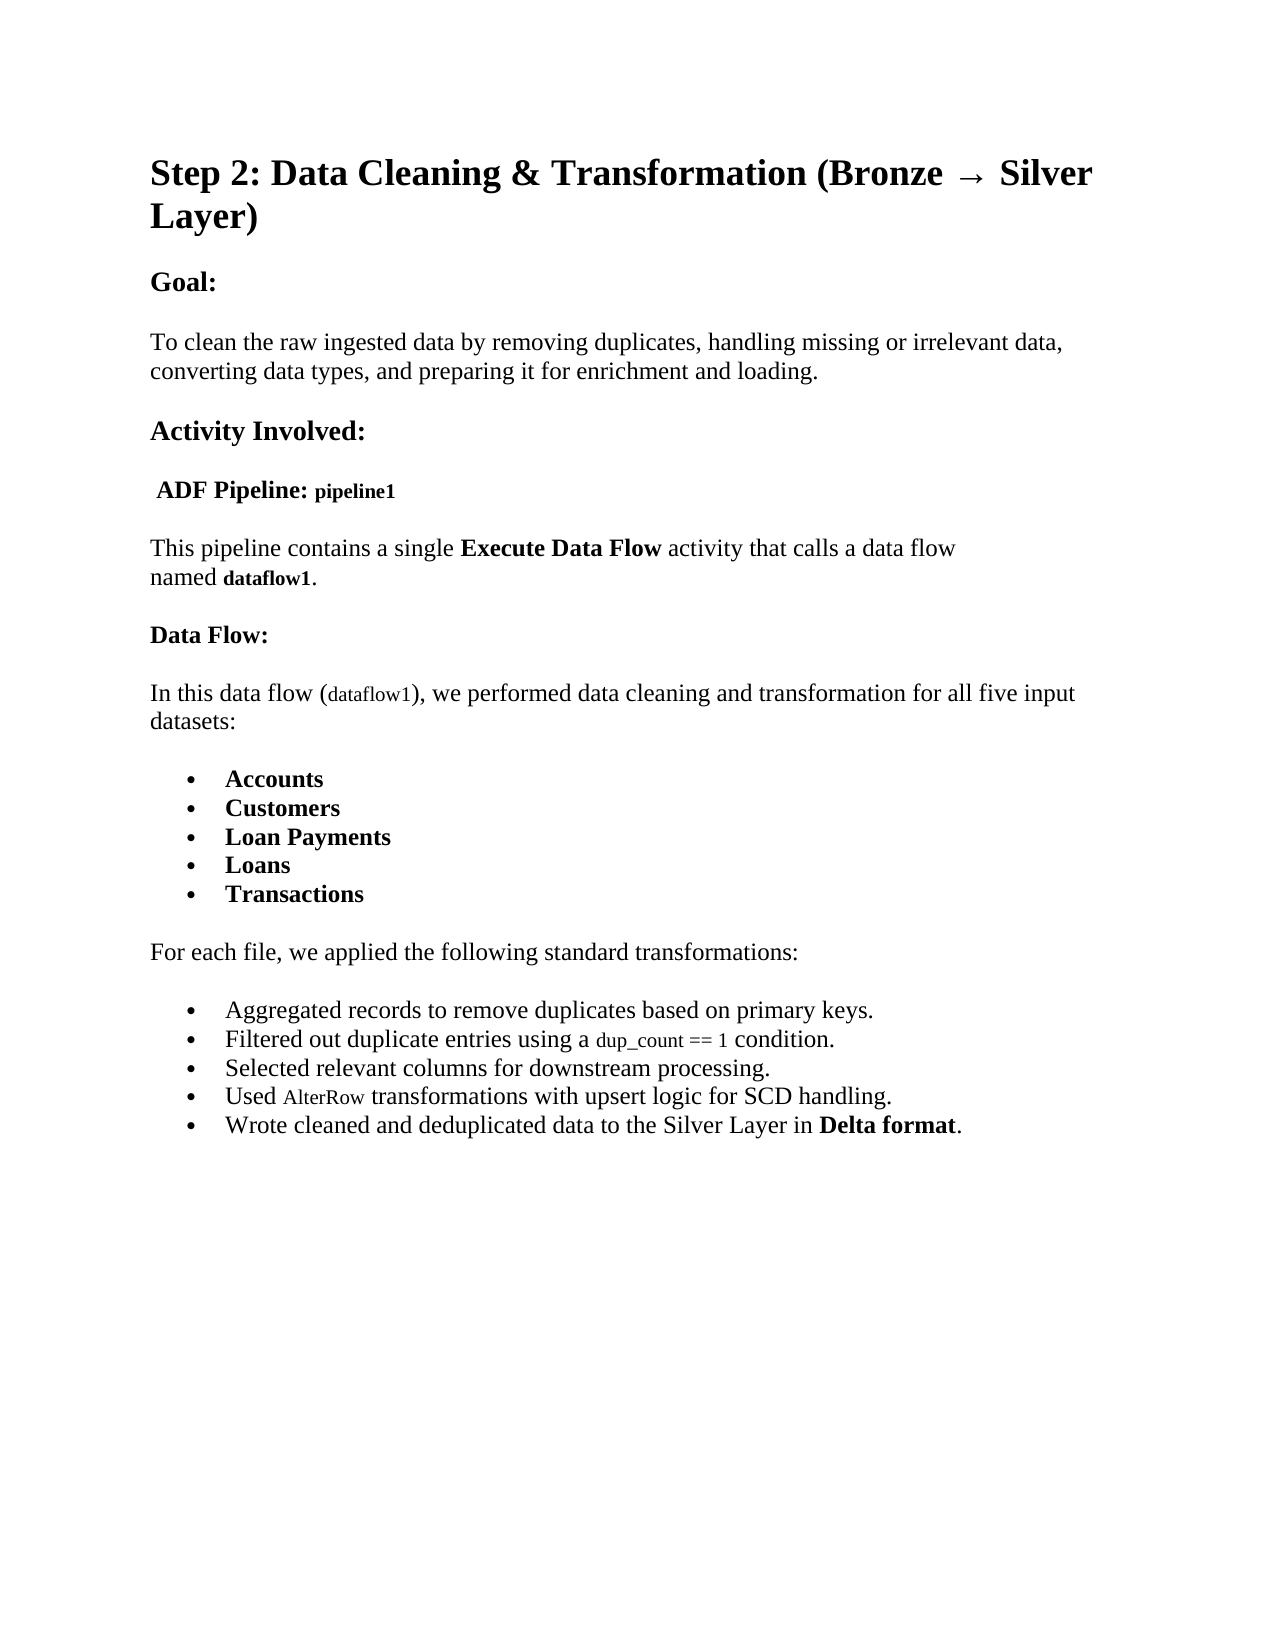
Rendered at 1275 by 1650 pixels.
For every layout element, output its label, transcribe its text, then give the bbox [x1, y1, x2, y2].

text ADF Pipeline: pipeline1 [150, 475, 1125, 504]
text For each file, we applied the following standard transformations: [150, 937, 1125, 966]
text Data Flow: [150, 620, 1125, 648]
list Used AlterRow transformations with upsert logic for SCD handling. [187, 1081, 1125, 1110]
text Activity Involved: [150, 414, 1125, 446]
text Step 2: Data Cleaning & Transformation (Bronze → Silver Layer) [150, 150, 1125, 236]
list Loan Payments [187, 822, 1125, 851]
list Selected relevant columns for downstream processing. [187, 1053, 1125, 1081]
text Goal: [150, 265, 1125, 298]
list Aggregated records to remove duplicates based on primary keys. [187, 995, 1125, 1024]
text This pipeline contains a single Execute Data Flow activity that calls a data flow named dataflow1. [150, 533, 1125, 591]
list Filtered out duplicate entries using a dup_count == 1 condition. [187, 1024, 1125, 1053]
list Wrote cleaned and deduplicated data to the Silver Layer in Delta format. [187, 1110, 1125, 1139]
text In this data flow (dataflow1), we performed data cleaning and transformation for all five input datasets: [150, 678, 1125, 735]
list Transactions [187, 879, 1125, 908]
text To clean the raw ingested data by removing duplicates, handling missing or irrelevant data, converting data types, and preparing it for enrichment and loading. [150, 327, 1125, 384]
list Accounts [187, 764, 1125, 793]
list Customers [187, 793, 1125, 822]
list Loans [187, 851, 1125, 879]
